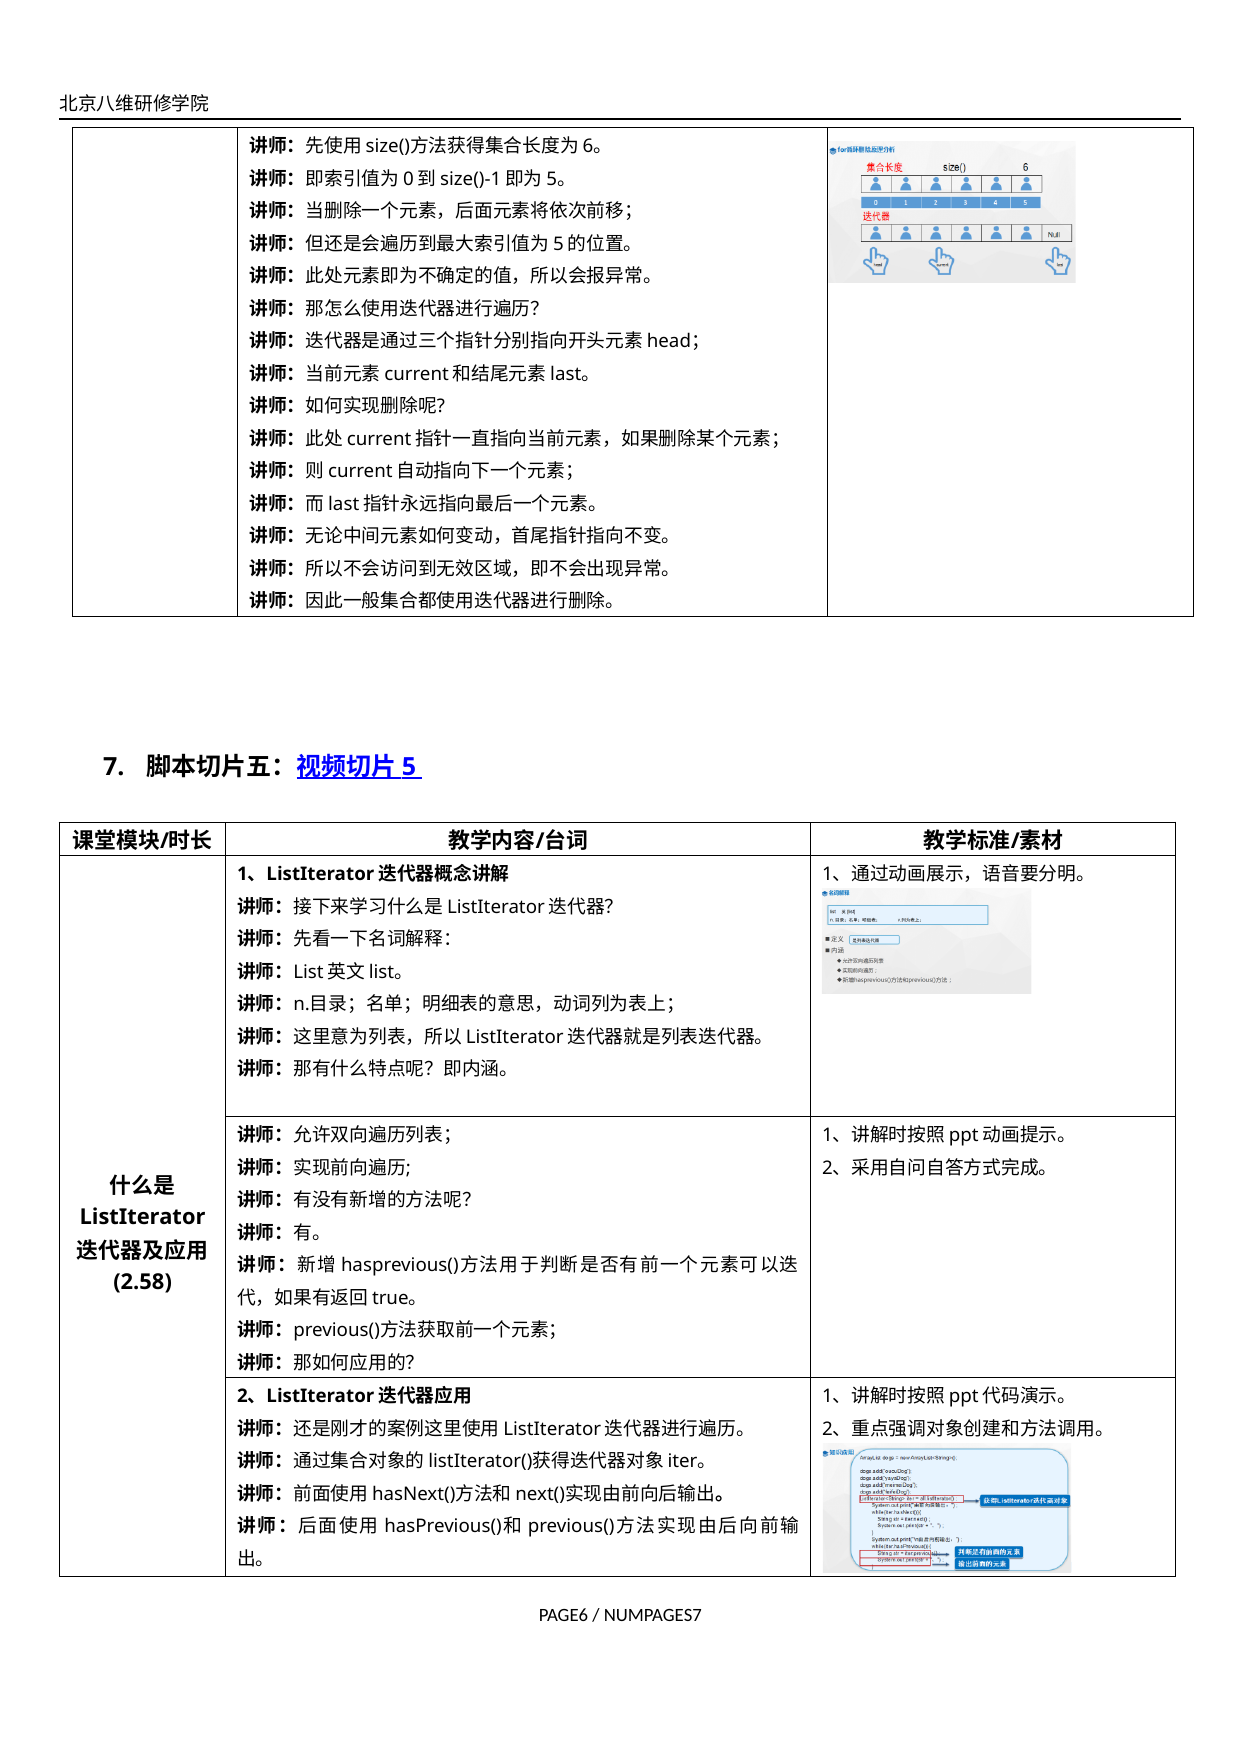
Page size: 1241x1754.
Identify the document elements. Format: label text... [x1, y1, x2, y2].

picture [821, 888, 1032, 994]
table_header 教学内容/台词 [226, 823, 810, 855]
table_cell 讲师：允许双向遍历列表； 讲师：实现前向遍历; 讲师：有没有新增的方法呢？ 讲师：有。 讲师：新增hasprevious()方法用于判断是否有前一个元素可以迭代，如果有返回true。 讲师：previous()方法获取前一个元素； 讲师：那如何应用的？ [226, 1117, 810, 1377]
table_header 教学标准/素材 [811, 823, 1175, 855]
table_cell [238, 128, 827, 616]
picture [822, 1443, 1072, 1573]
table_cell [226, 1378, 810, 1576]
picture [828, 141, 1076, 283]
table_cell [811, 1378, 1175, 1576]
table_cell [828, 128, 1193, 616]
table_cell 1、ListIterator迭代器概念讲解 讲师：接下来学习什么是ListIterator迭代器？ 讲师：先看一下名词解释： 讲师：List英文list。 讲师：n.目录；名单；明细表的意思，动词列为表上； 讲师：这里意为列表，所以ListIterator迭代器就是列表迭代器。 讲师：那有什么特点呢？即内涵。 [226, 856, 810, 1116]
list 脚本切片五：视频切片5 [103, 732, 1181, 797]
table_cell 1、通过动画展示，语音要分明。 [811, 856, 1175, 1116]
table_header 课堂模块/时长 [60, 823, 225, 855]
table_cell 什么是ListIterator 迭代器及应用 (2.58) [60, 856, 225, 1576]
table_cell 1、讲解时按照ppt动画提示。 2、采用自问自答方式完成。 [811, 1117, 1175, 1377]
